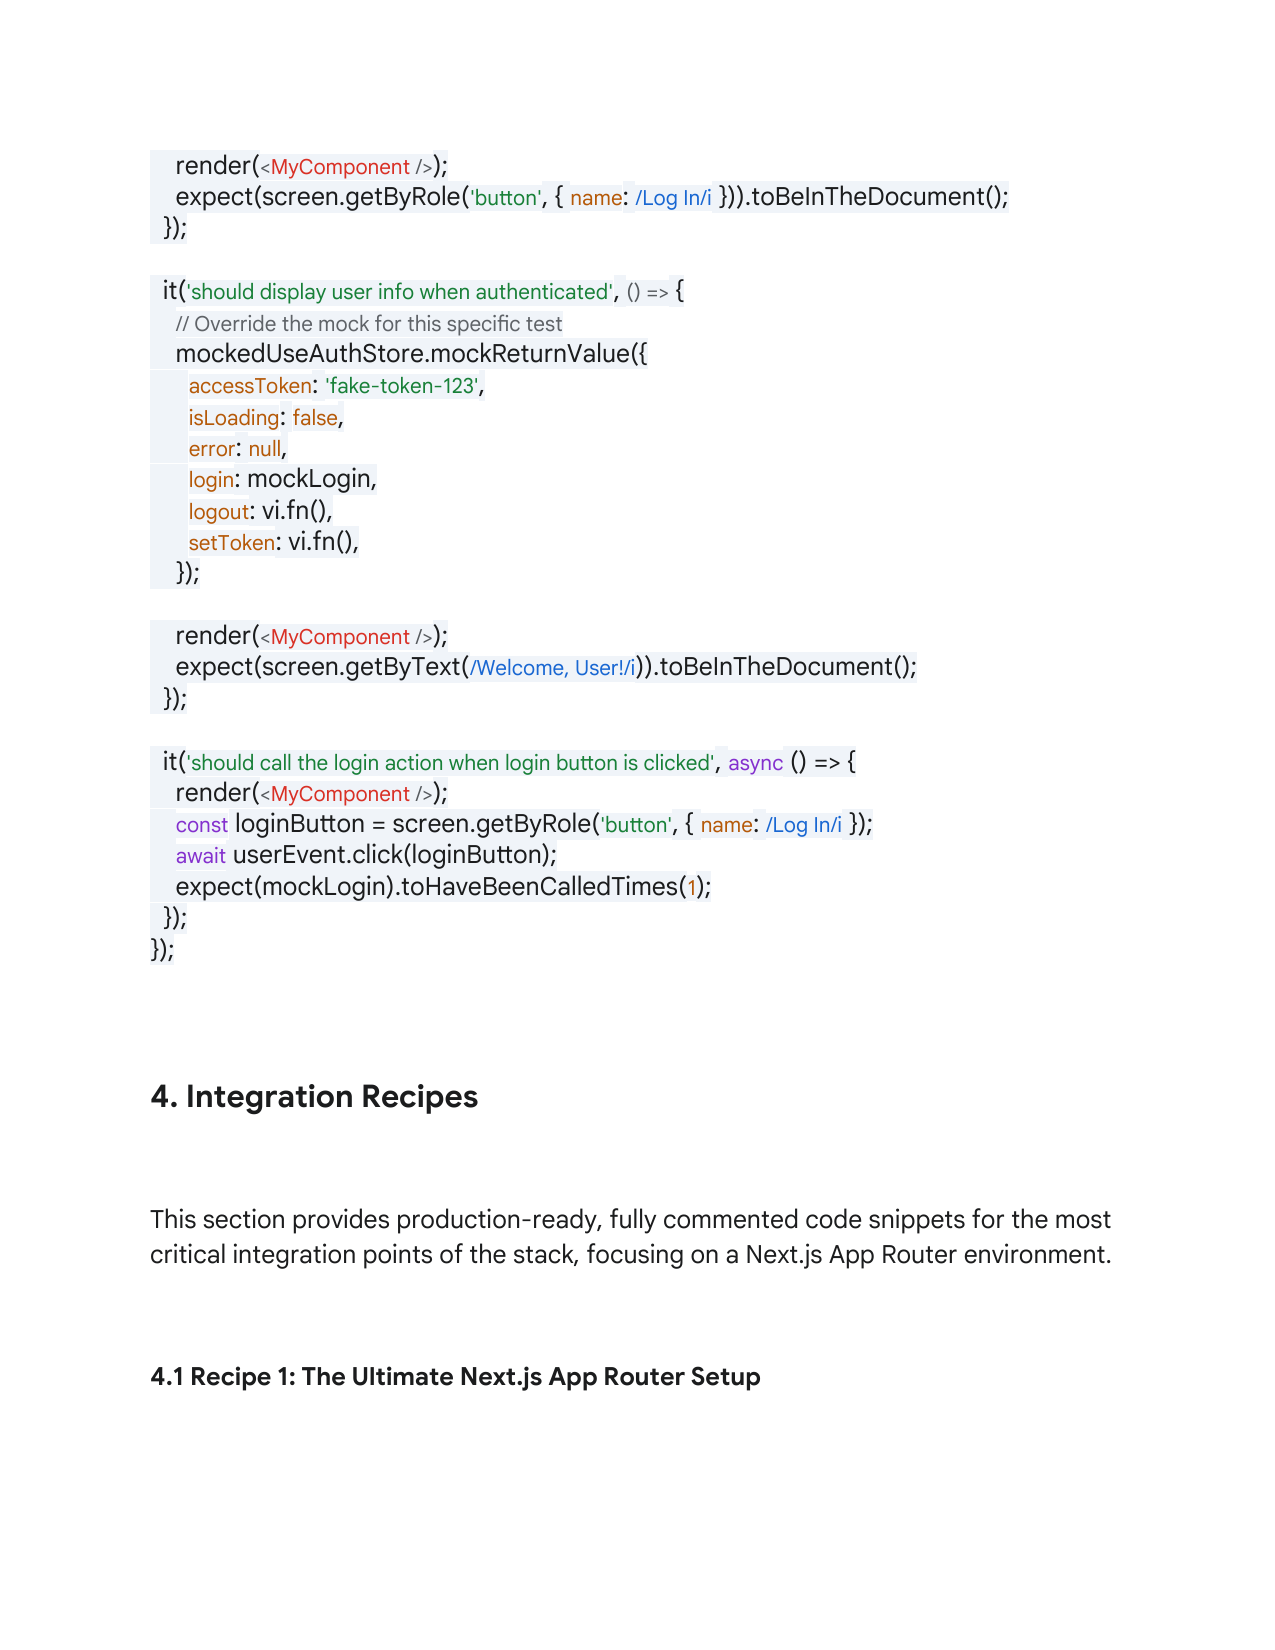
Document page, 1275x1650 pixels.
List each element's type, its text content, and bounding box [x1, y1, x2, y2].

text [150, 150, 1125, 992]
text This section provides production-ready, fully commented code snippets for the most critical integration points of the stack, focusing on a Next.js App Router environment. [150, 1204, 1125, 1271]
subtitle 4. Integration Recipes [150, 1077, 1125, 1116]
subtitle 4.1 Recipe 1: The Ultimate Next.js App Router Setup [150, 1361, 1125, 1392]
